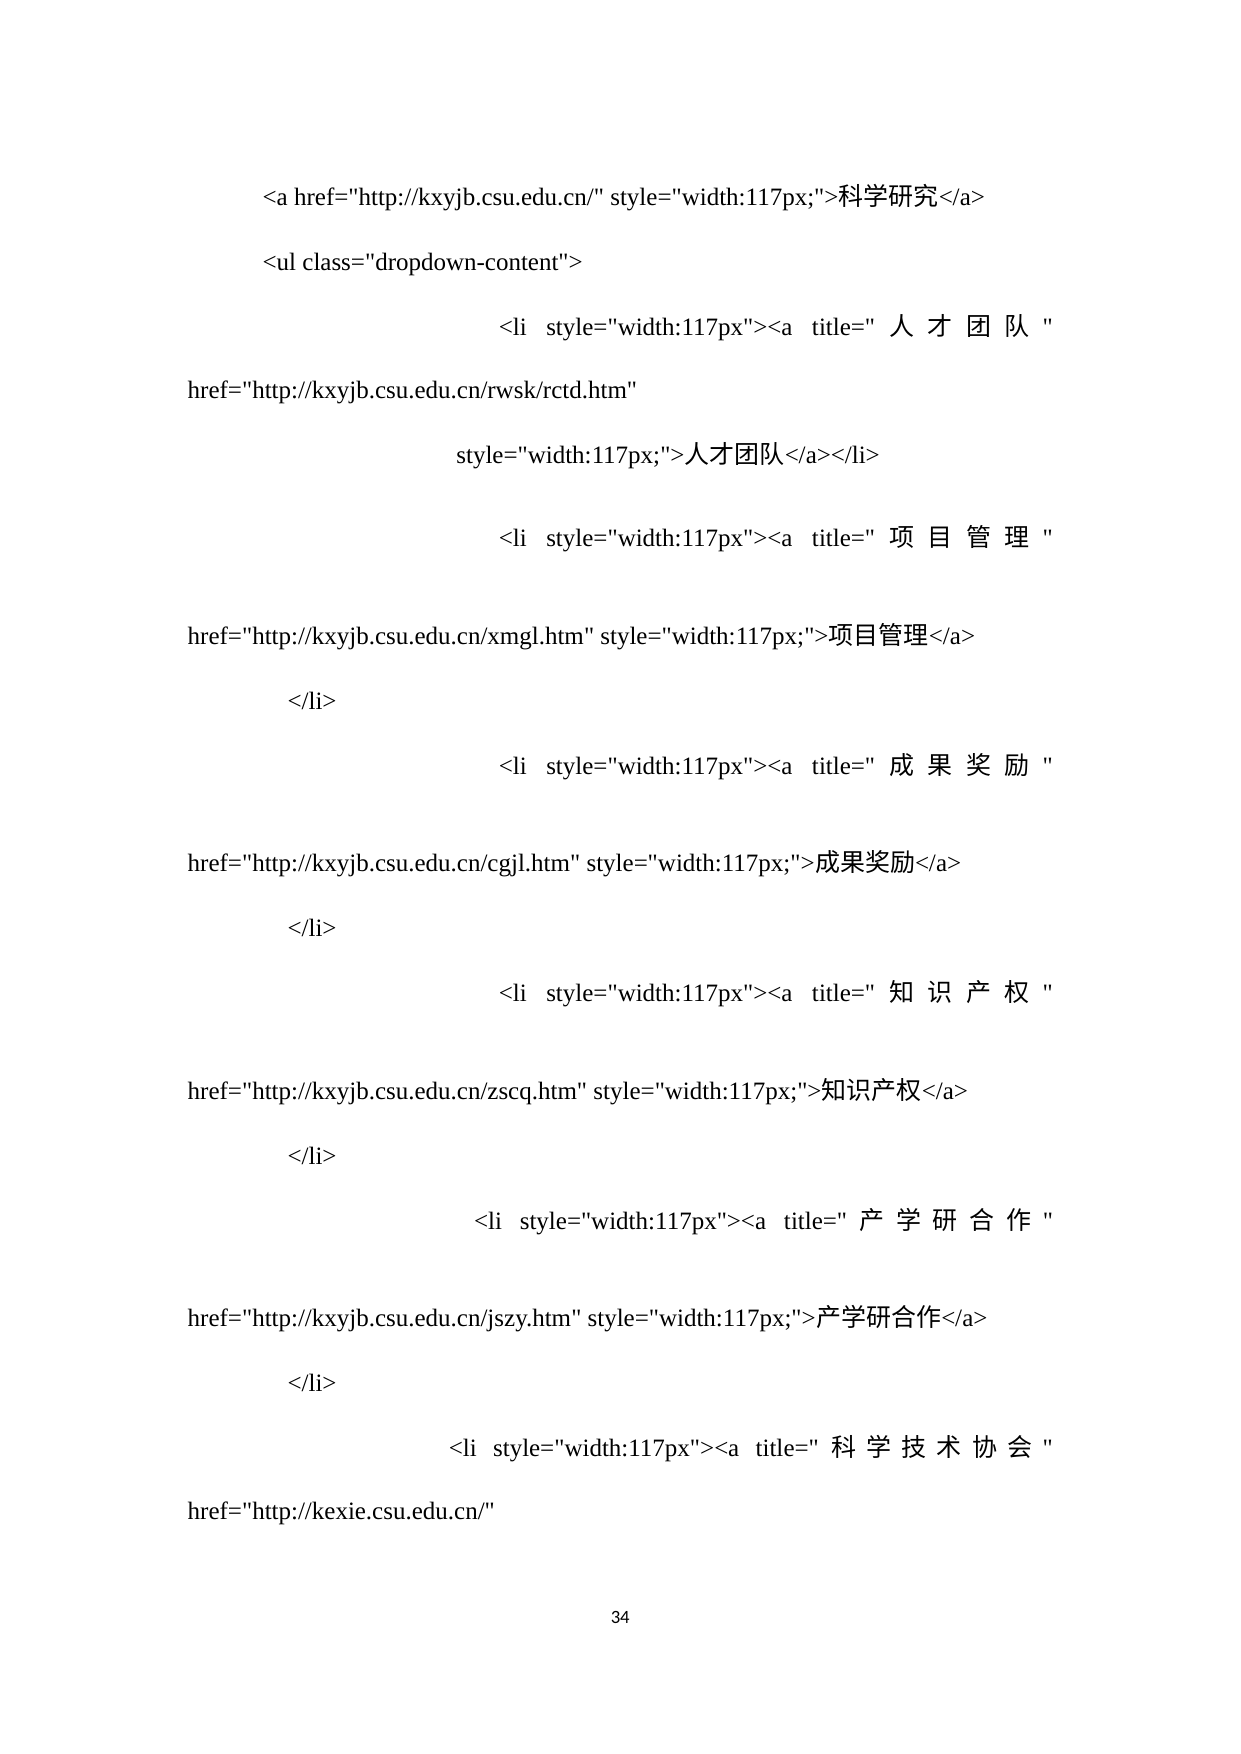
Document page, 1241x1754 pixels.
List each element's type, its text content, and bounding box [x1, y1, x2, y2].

text <a href="http://kxyjb.csu.edu.cn/" style="width:117px;">科学研究</a> [187, 162, 1053, 227]
text <ul class="dropdown-content"> [187, 245, 1053, 278]
text <li style="width:117px"><a title="人才团队" href="http://kxyjb.csu.edu.cn/rwsk/rctd.htm" [187, 292, 1053, 406]
text </li> [187, 911, 1053, 944]
text <li style="width:117px"><a title="知识产权" href="http://kxyjb.csu.edu.cn/zscq.htm" style="width:117px;">知识产权</a> [187, 958, 1053, 1121]
text <li style="width:117px"><a title="科学技术协会" href="http://kexie.csu.edu.cn/" [187, 1413, 1053, 1527]
text style="width:117px;">人才团队</a></li> [187, 420, 1053, 485]
text </li> [187, 684, 1053, 716]
text </li> [187, 1366, 1053, 1399]
text <li style="width:117px"><a title="产学研合作" href="http://kxyjb.csu.edu.cn/jszy.htm" style="width:117px;">产学研合作</a> [187, 1186, 1053, 1348]
text <li style="width:117px"><a title="项目管理" href="http://kxyjb.csu.edu.cn/xmgl.htm" style="width:117px;">项目管理</a> [187, 503, 1053, 666]
text </li> [187, 1139, 1053, 1171]
text <li style="width:117px"><a title="成果奖励" href="http://kxyjb.csu.edu.cn/cgjl.htm" style="width:117px;">成果奖励</a> [187, 731, 1053, 893]
